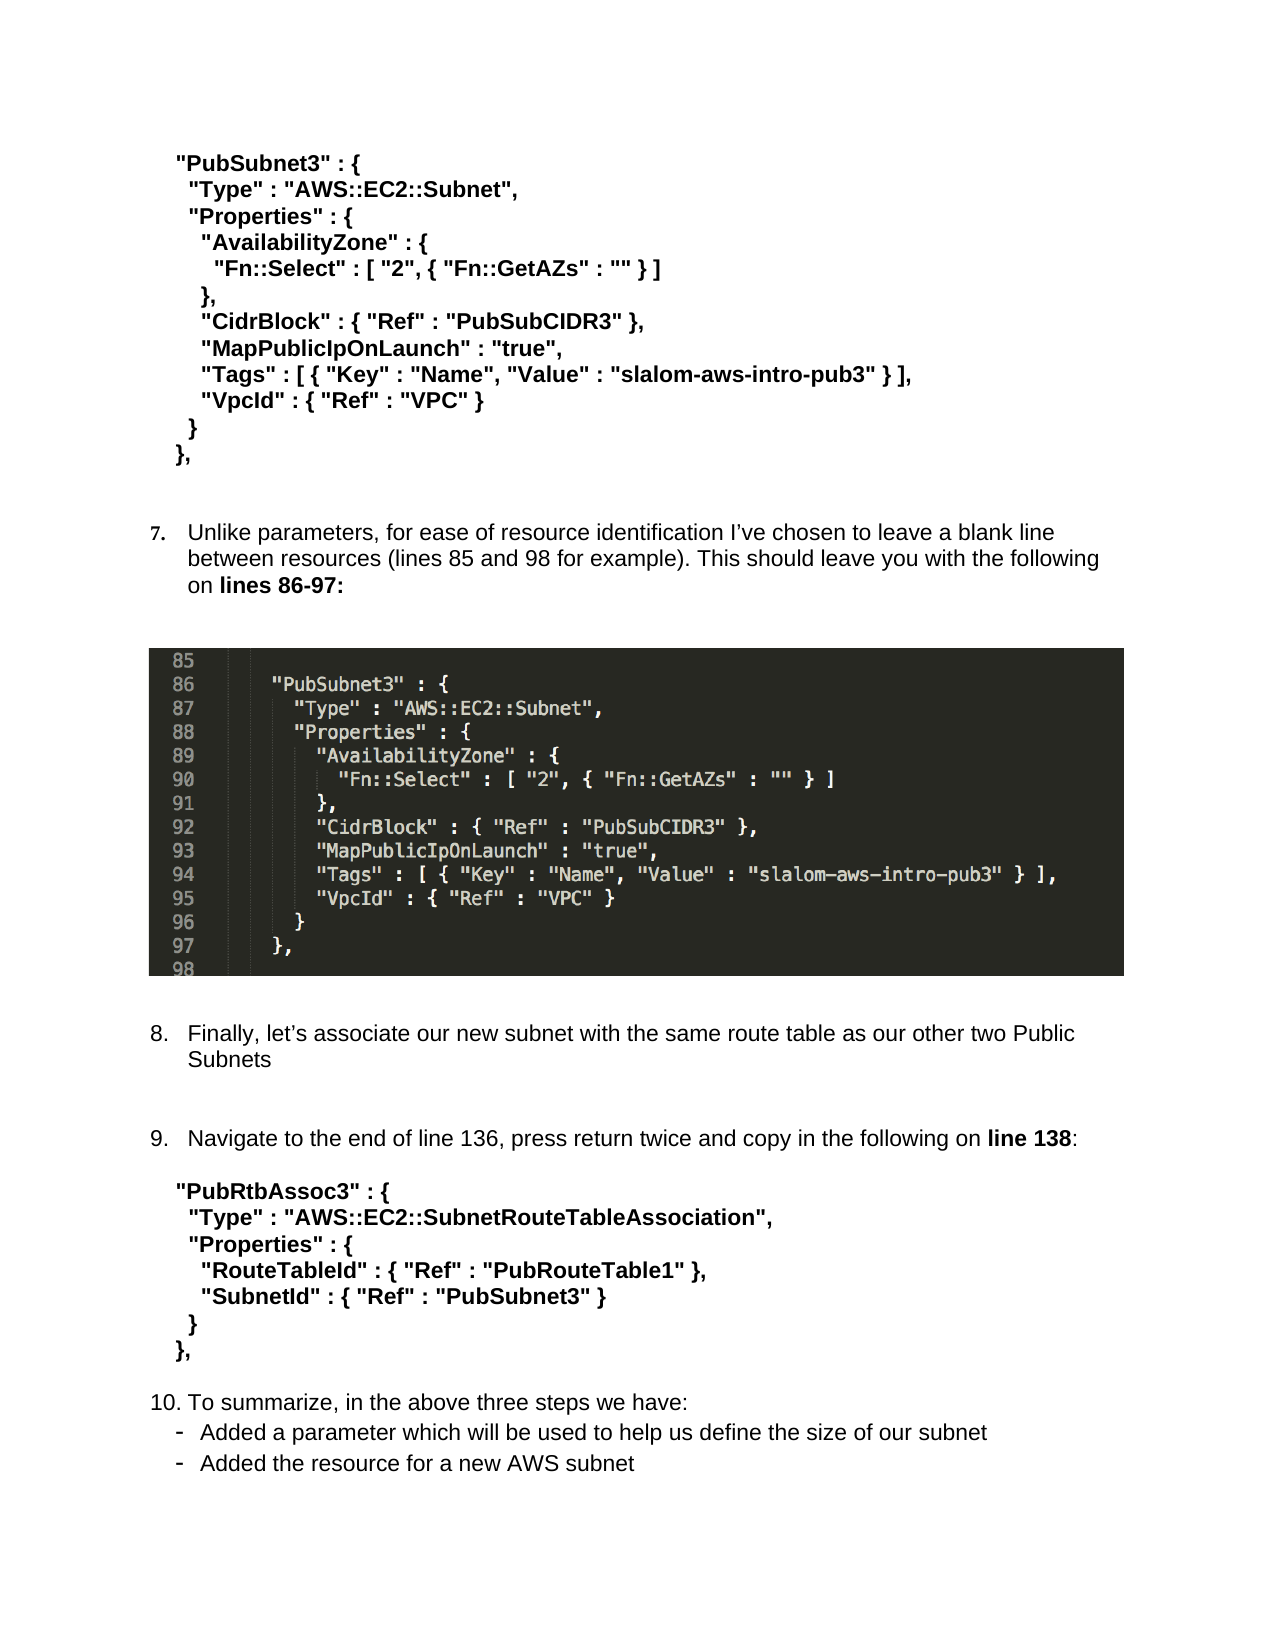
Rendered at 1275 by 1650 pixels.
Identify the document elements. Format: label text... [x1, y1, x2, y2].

text "Type" : "AWS::EC2::Subnet", [150, 176, 1125, 203]
text } [150, 413, 1125, 440]
text "MapPublicIpOnLaunch" : "true", [150, 334, 1125, 361]
list Added the resource for a new AWS subnet [175, 1446, 1125, 1477]
picture [148, 648, 1124, 976]
text "PubRtbAssoc3" : { [150, 1178, 1125, 1204]
text "CidrBlock" : { "Ref" : "PubSubCIDR3" }, [150, 308, 1125, 334]
text }, [150, 440, 1125, 466]
list Added a parameter which will be used to help us define the size of our subnet [175, 1415, 1125, 1446]
text } [150, 1309, 1125, 1336]
text }, [150, 282, 1125, 308]
list To summarize, in the above three steps we have: [150, 1389, 1125, 1415]
list Navigate to the end of line 136, press return twice and copy in the following on line 138: [150, 1125, 1125, 1151]
text "Properties" : { [150, 203, 1125, 229]
text "RouteTableId" : { "Ref" : "PubRouteTable1" }, [150, 1257, 1125, 1283]
text "VpcId" : { "Ref" : "VPC" } [150, 387, 1125, 413]
text "PubSubnet3" : { [150, 150, 1125, 176]
text "Fn::Select" : [ "2", { "Fn::GetAZs" : "" } ] [150, 255, 1125, 282]
text "Type" : "AWS::EC2::SubnetRouteTableAssociation", [150, 1204, 1125, 1231]
text }, [150, 1336, 1125, 1362]
text "SubnetId" : { "Ref" : "PubSubnet3" } [150, 1283, 1125, 1309]
list Finally, let’s associate our new subnet with the same route table as our other two Public Subnets [150, 1020, 1125, 1072]
text "AvailabilityZone" : { [150, 229, 1125, 255]
text "Properties" : { [150, 1231, 1125, 1257]
list Unlike parameters, for ease of resource identification I’ve chosen to leave a blank line between resources (lines 85 and 98 for example). This should leave you with the following on lines 86-97: [150, 519, 1125, 598]
text "Tags" : [ { "Key" : "Name", "Value" : "slalom-aws-intro-pub3" } ], [150, 361, 1125, 387]
